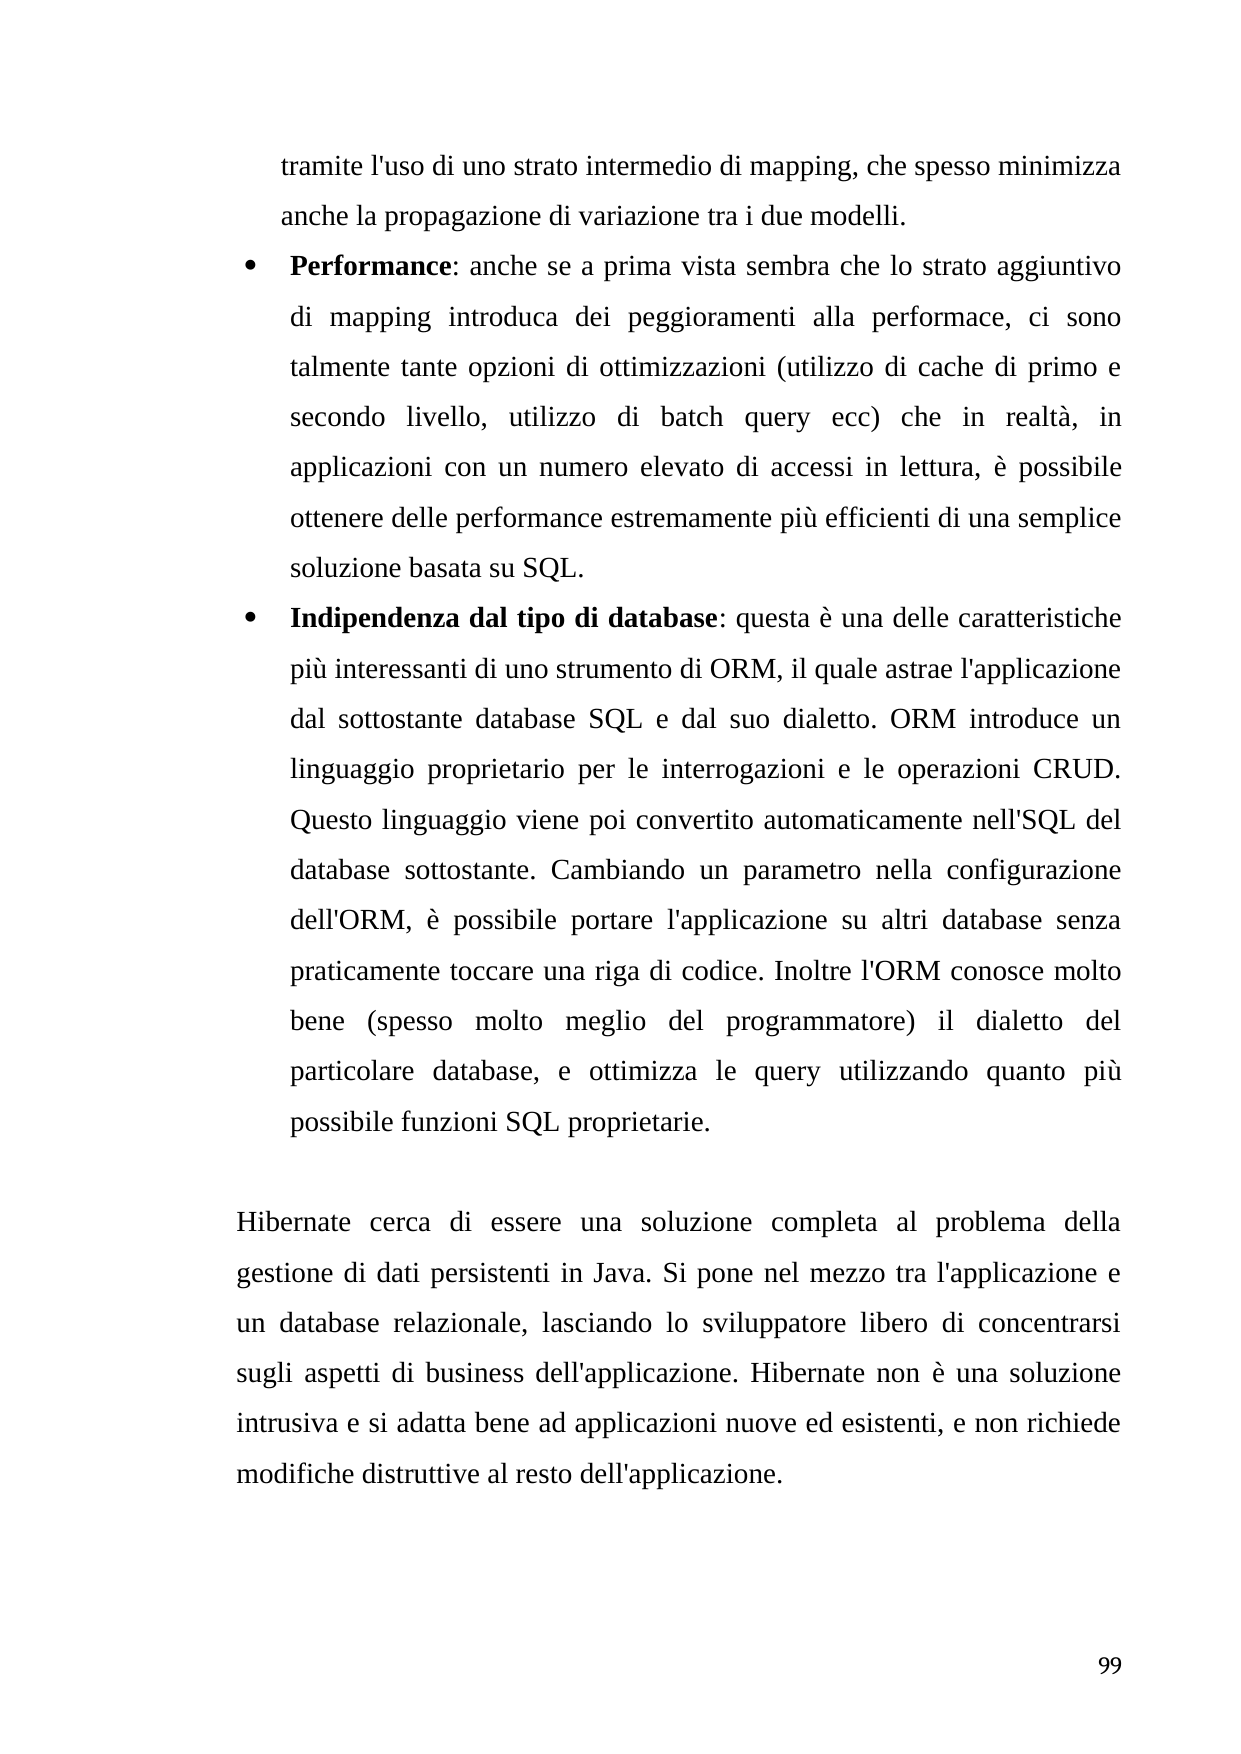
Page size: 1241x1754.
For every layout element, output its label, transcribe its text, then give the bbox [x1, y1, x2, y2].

list Indipendenza dal tipo di database: questa è una delle caratteristiche più interessanti di uno strumento di ORM, il quale astrae l'applicazione dal sottostante database SQL e dal suo dialetto. ORM introduce un linguaggio proprietario per le interrogazioni e le operazioni CRUD. Questo linguaggio viene poi convertito automaticamente nell'SQL del database sottostante. Cambiando un parametro nella configurazione dell'ORM, è possibile portare l'applicazione su altri database senza praticamente toccare una riga di codice. Inoltre l'ORM conosce molto bene (spesso molto meglio del programmatore) il dialetto del particolare database, e ottimizza le query utilizzando quanto più possibile funzioni SQL proprietarie. [245, 601, 1122, 1137]
list Performance: anche se a prima vista sembra che lo strato aggiuntivo di mapping introduca dei peggioramenti alla performace, ci sono talmente tante opzioni di ottimizzazioni (utilizzo di cache di primo e secondo livello, utilizzo di batch query ecc) che in realtà, in applicazioni con un numero elevato di accessi in lettura, è possibile ottenere delle performance estremamente più efficienti di una semplice soluzione basata su SQL. [245, 248, 1122, 584]
text Hibernate cerca di essere una soluzione completa al problema della gestione di dati persistenti in Java. Si pone nel mezzo tra l'applicazione e un database relazionale, lasciando lo sviluppatore libero di concentrarsi sugli aspetti di business dell'applicazione. Hibernate non è una soluzione intrusiva e si adatta bene ad applicazioni nuove ed esistenti, e non richiede modifiche distruttive al resto dell'applicazione. [236, 1204, 1122, 1489]
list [236, 148, 1122, 231]
